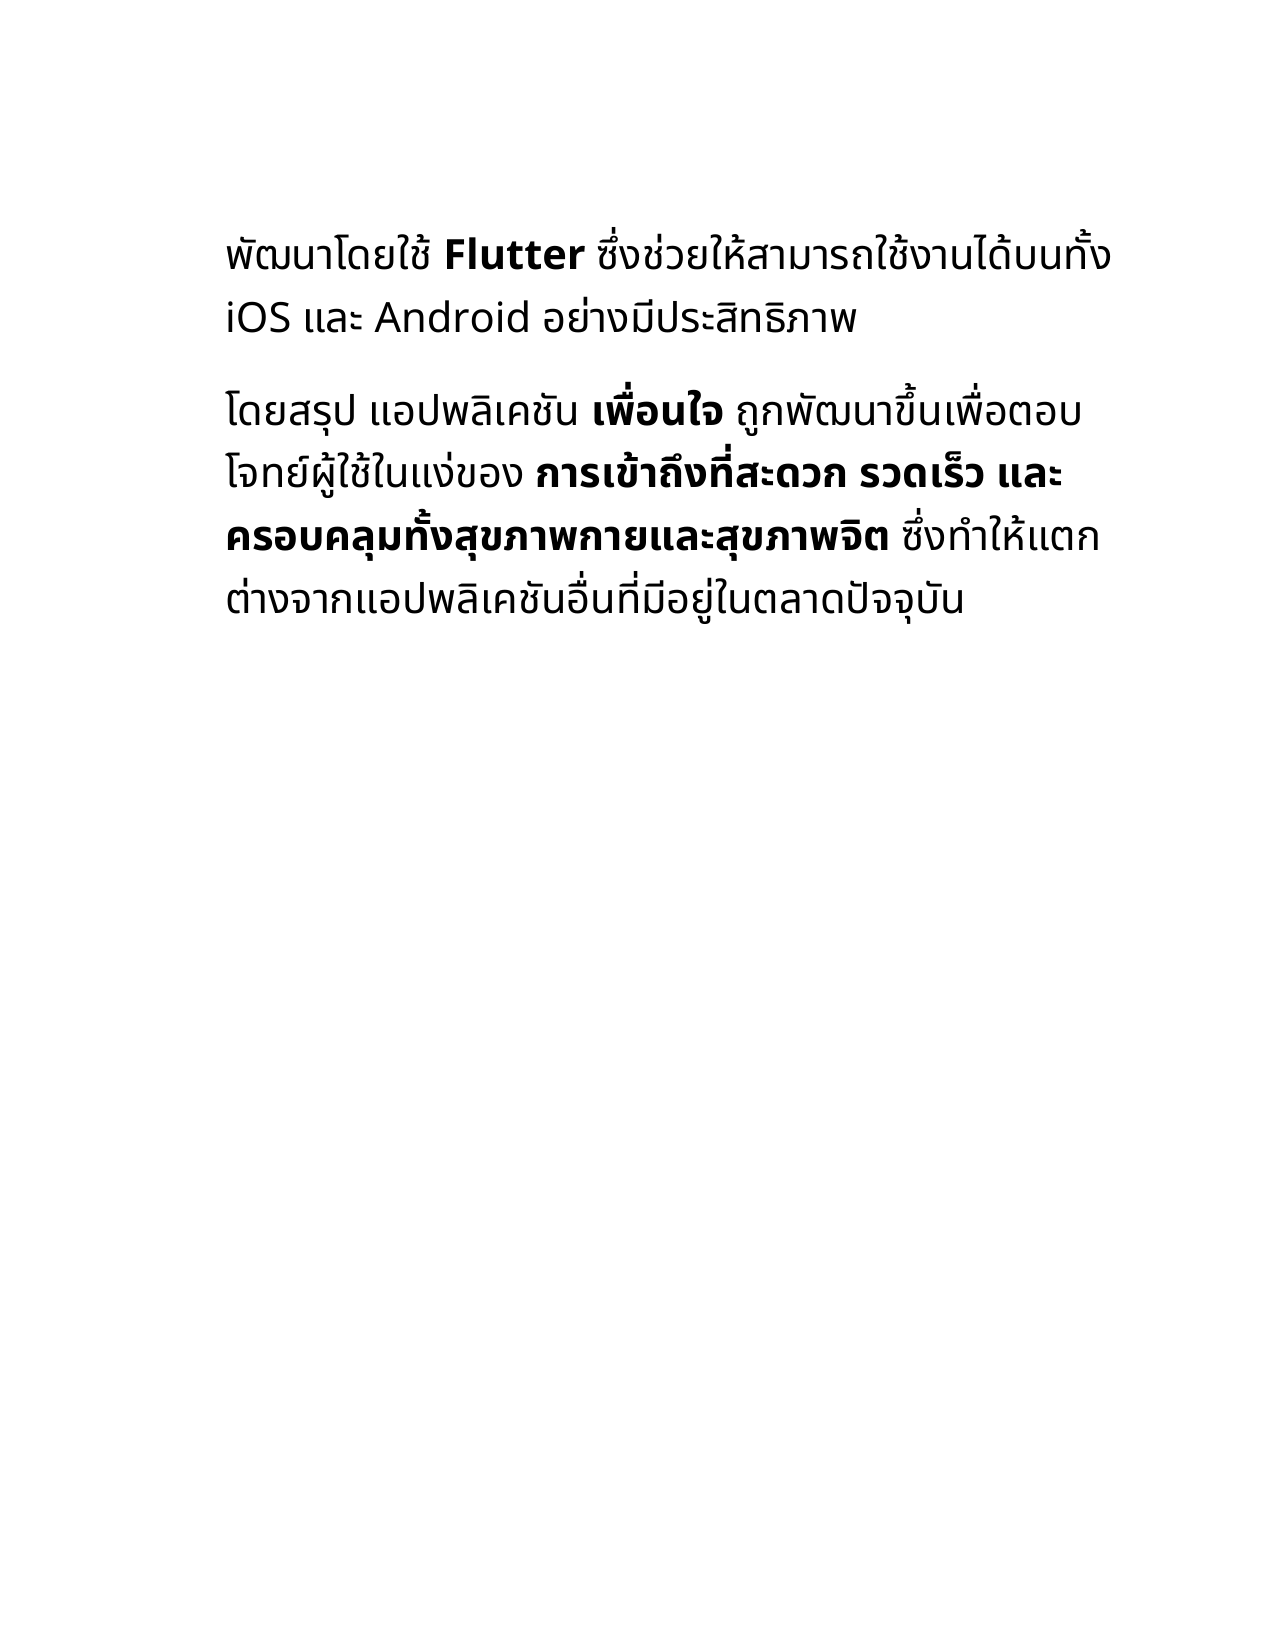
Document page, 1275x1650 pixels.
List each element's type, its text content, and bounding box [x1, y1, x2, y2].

text โดยสรุป แอปพลิเคชัน เพื่อนใจ ถูกพัฒนาขึ้นเพื่อตอบโจทย์ผู้ใช้ในแง่ของ การเข้าถึงที่สะดวก รวดเร็ว และครอบคลุมทั้งสุขภาพกายและสุขภาพจิต ซึ่งทำให้แตกต่างจากแอปพลิเคชันอื่นที่มีอยู่ในตลาดปัจจุบัน [225, 381, 1125, 632]
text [225, 225, 1125, 352]
